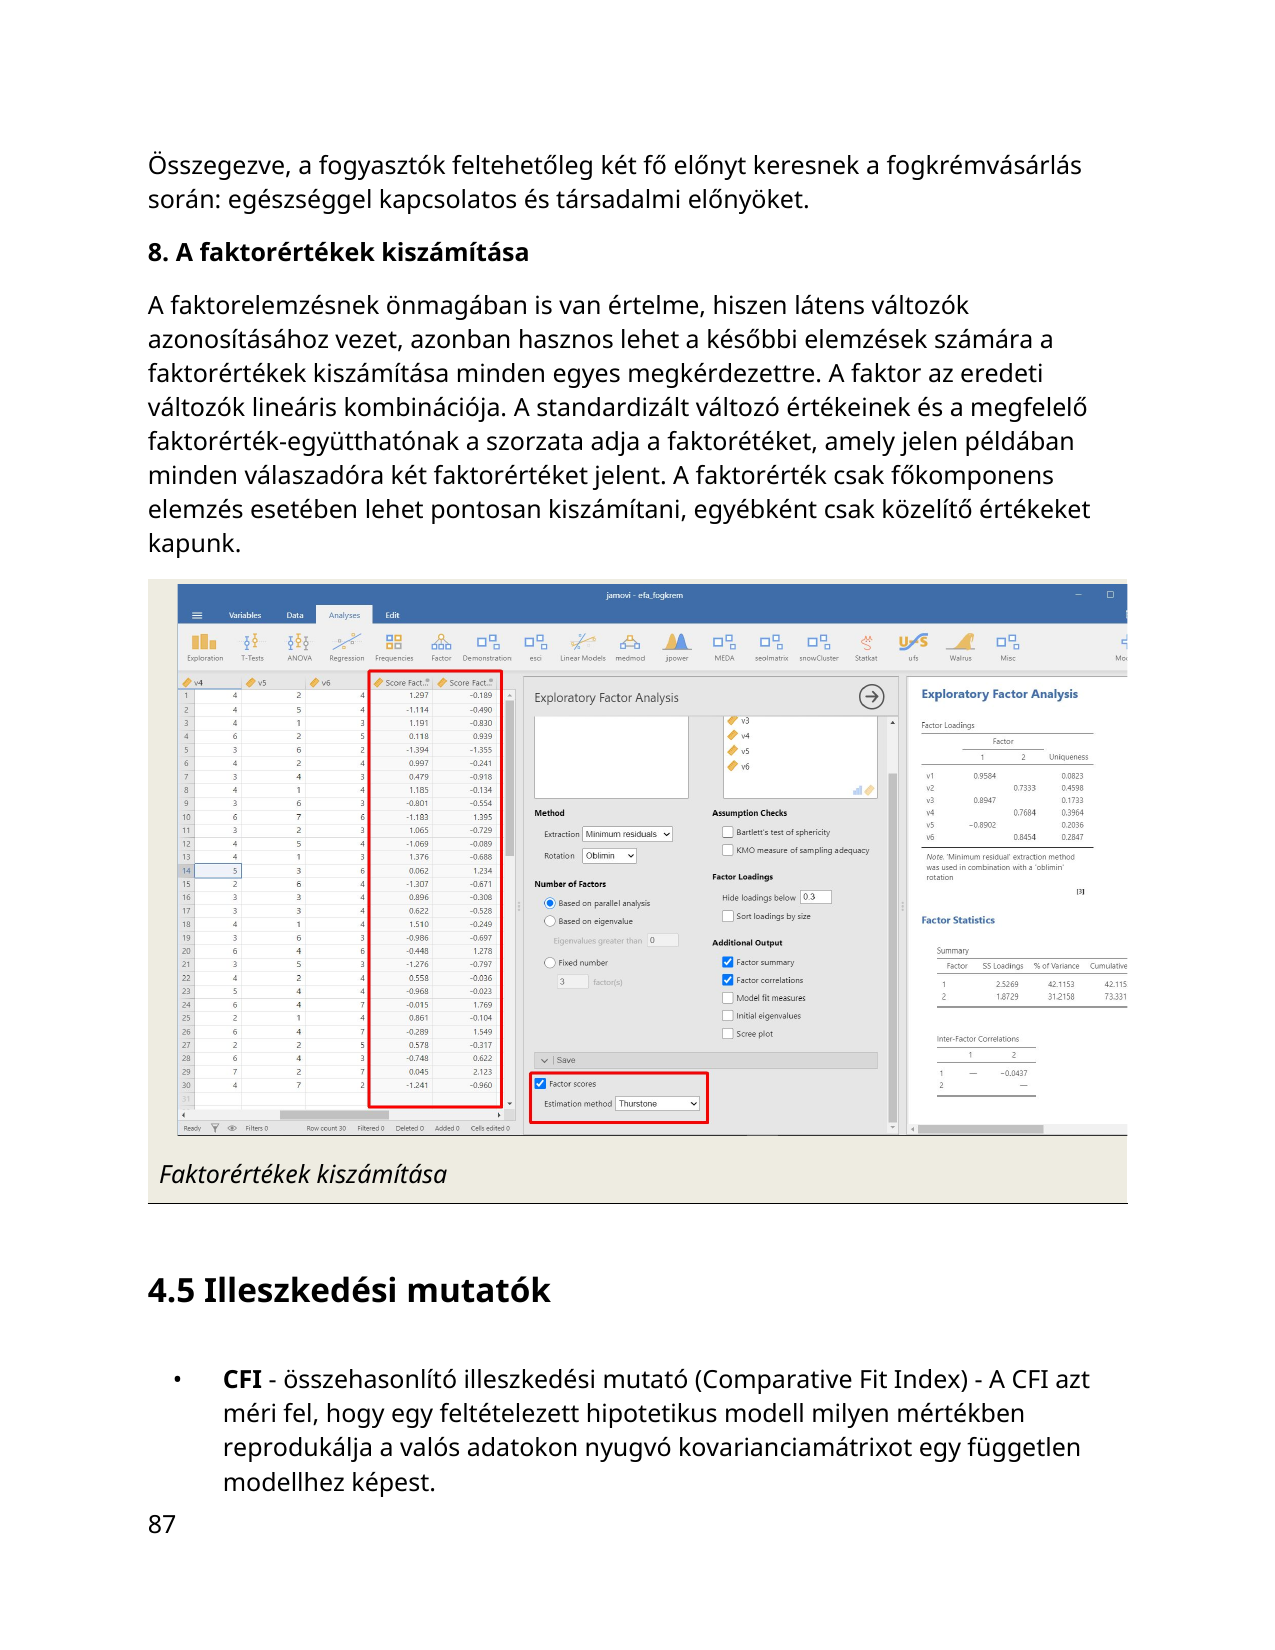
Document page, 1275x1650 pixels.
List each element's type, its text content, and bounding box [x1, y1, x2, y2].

text A faktorelemzésnek önmagában is van értelme, hiszen látens változók azonosításához vezet, azonban hasznos lehet a későbbi elemzések számára a faktorértékek kiszámítása minden egyes megkérdezettre. A faktor az eredeti változók lineáris kombinációja. A standardizált változó értékeinek és a megfelelő faktorérték-együtthatónak a szorzata adja a faktorétéket, amely jelen példában minden válaszadóra két faktorértéket jelent. A faktorérték csak főkomponens elemzés esetében lehet pontosan kiszámítani, egyébként csak közelítő értékeket kapunk. [148, 287, 1127, 560]
table_header Faktorértékek kiszámítása [148, 579, 1127, 1203]
list CFI - összehasonlító illeszkedési mutató (Comparative Fit Index) - A CFI azt méri fel, hogy egy feltételezett hipotetikus modell milyen mértékben reprodukálja a valós adatokon nyugvó kovarianciamátrixot egy független modellhez képest. [173, 1362, 1127, 1498]
picture [177, 584, 1128, 1136]
text Összegezve, a fogyasztók feltehetőleg két fő előnyt keresnek a fogkrémvásárlás során: egészséggel kapcsolatos és társadalmi előnyöket. [148, 148, 1127, 216]
text 8. A faktorértékek kiszámítása [148, 234, 1127, 268]
subtitle 4.5 Illeszkedési mutatók [148, 1267, 1127, 1312]
